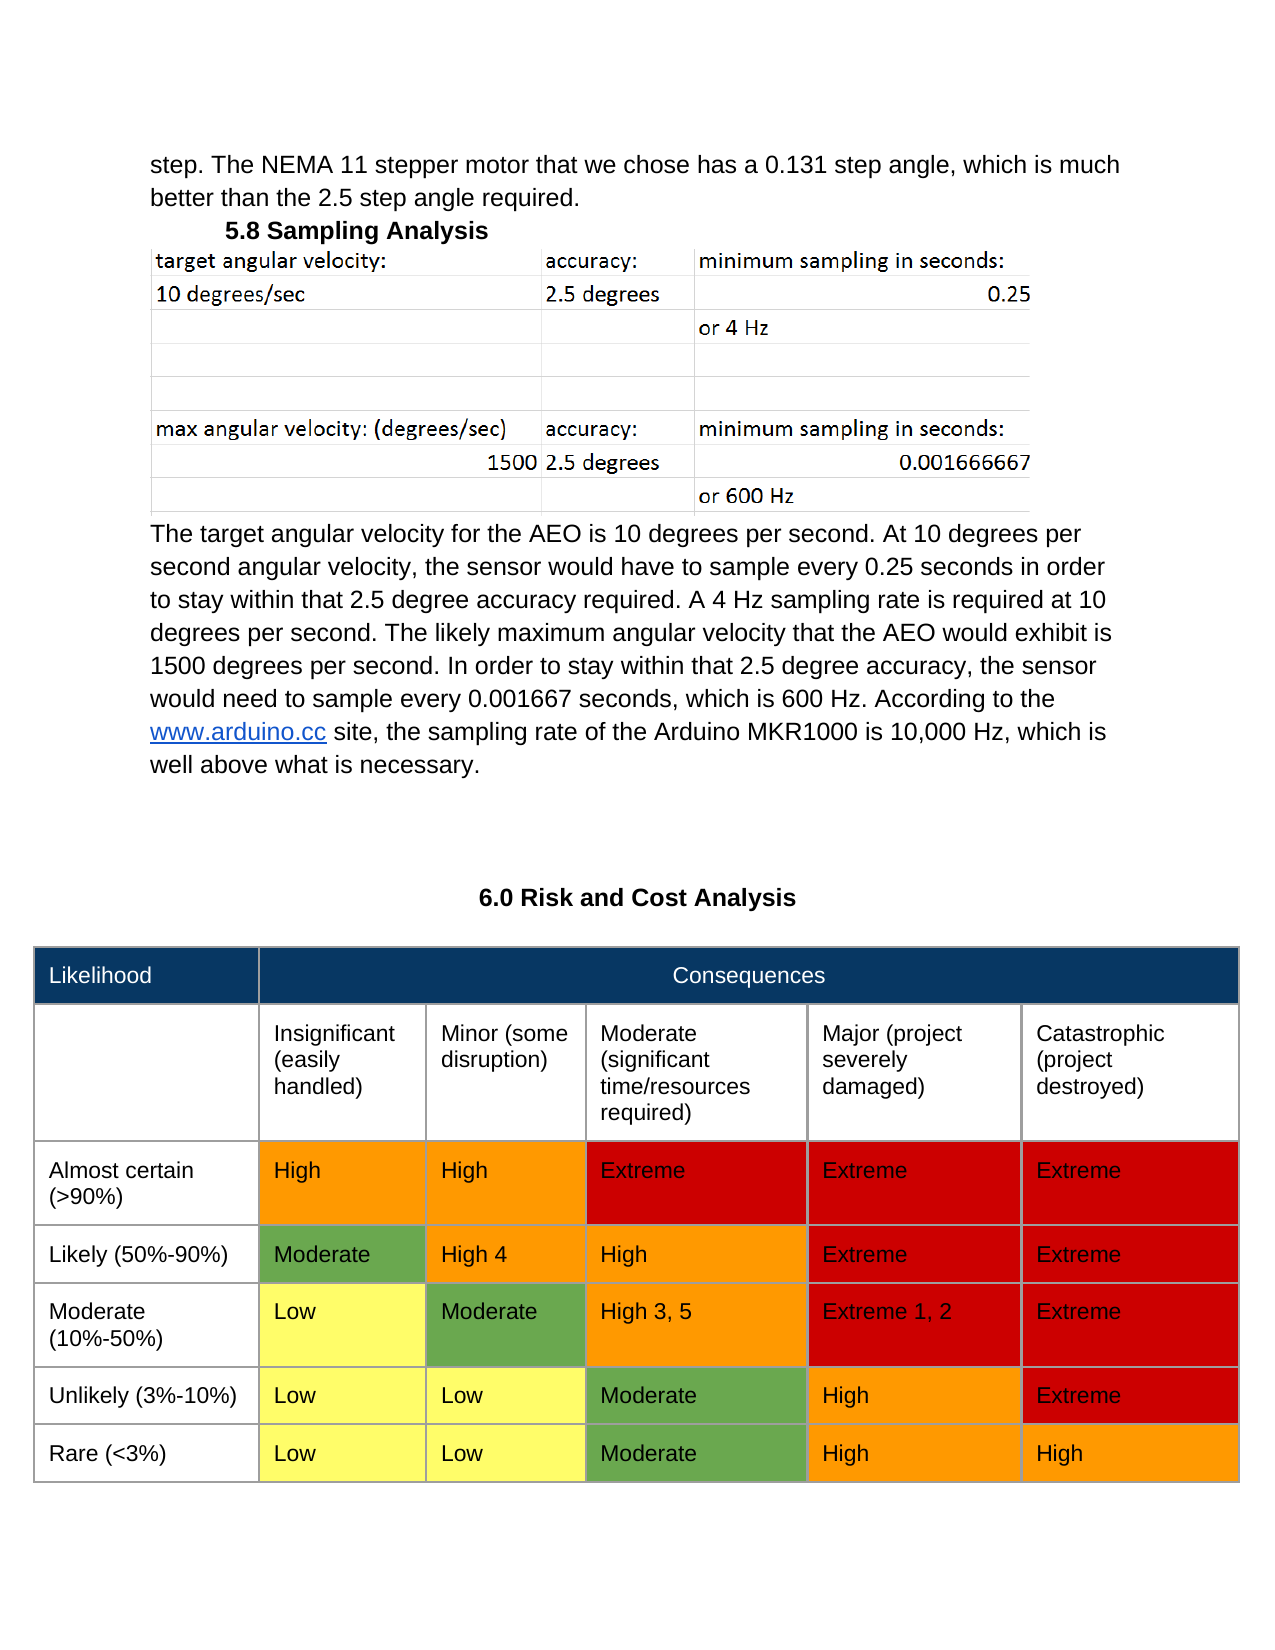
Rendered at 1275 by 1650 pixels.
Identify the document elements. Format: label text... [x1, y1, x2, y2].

table_cell Low [260, 1284, 425, 1366]
text 5.8 Sampling Analysis [150, 216, 1125, 245]
table_cell High 3, 5 [587, 1284, 806, 1366]
table_cell Moderate (significant time/resources required) [587, 1005, 806, 1140]
table_cell Moderate [587, 1368, 806, 1423]
table_cell Extreme [1023, 1142, 1238, 1224]
table_cell Almost certain (>90%) [35, 1142, 258, 1224]
table_cell Insignificant (easily handled) [260, 1005, 425, 1140]
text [150, 150, 1125, 212]
table_cell Extreme [809, 1142, 1020, 1224]
table_cell [35, 1005, 258, 1140]
table_cell High [809, 1368, 1020, 1423]
table_cell High [809, 1425, 1020, 1481]
table_cell Major (project severely damaged) [809, 1005, 1020, 1140]
table_cell Minor (some disruption) [427, 1005, 585, 1140]
table_cell Moderate (10%-50%) [35, 1284, 258, 1366]
table_cell Rare (<3%) [35, 1425, 258, 1481]
table_cell Unlikely (3%-10%) [35, 1368, 258, 1423]
table_cell Extreme 1, 2 [809, 1284, 1020, 1366]
text The target angular velocity for the AEO is 10 degrees per second. At 10 degrees per second angular velocity, the sensor would have to sample every 0.25 seconds in order to stay within that 2.5 degree accuracy required. A 4 Hz sampling rate is required at 10 degrees per second. The likely maximum angular velocity that the AEO would exhibit is 1500 degrees per second. In order to stay within that 2.5 degree accuracy, the sensor would need to sample every 0.001667 seconds, which is 600 Hz. According to the www.arduino.cc site, the sampling rate of the Arduino MKR1000 is 10,000 Hz, which is well above what is necessary. [150, 519, 1125, 779]
table_cell Extreme [1023, 1284, 1238, 1366]
table_header Likelihood [35, 948, 258, 1003]
table_cell Extreme [809, 1226, 1020, 1282]
table_cell High [1023, 1425, 1238, 1481]
picture [150, 249, 1030, 516]
table_cell Likely (50%-90%) [35, 1226, 258, 1282]
table_cell Low [260, 1368, 425, 1423]
table_cell High [427, 1142, 585, 1224]
table_cell High 4 [427, 1226, 585, 1282]
table_cell Moderate [260, 1226, 425, 1282]
table_cell Catastrophic (project destroyed) [1023, 1005, 1238, 1140]
table_cell Low [427, 1368, 585, 1423]
table_cell High [587, 1226, 806, 1282]
table_cell Extreme [1023, 1226, 1238, 1282]
table_header Consequences [260, 948, 1238, 1003]
table_cell Extreme [1023, 1368, 1238, 1423]
table_cell Low [427, 1425, 585, 1481]
table_cell Low [260, 1425, 425, 1481]
table_cell Moderate [587, 1425, 806, 1481]
table_cell High [260, 1142, 425, 1224]
text 6.0 Risk and Cost Analysis [150, 882, 1125, 911]
table_cell Moderate [427, 1284, 585, 1366]
table_cell Extreme [587, 1142, 806, 1224]
